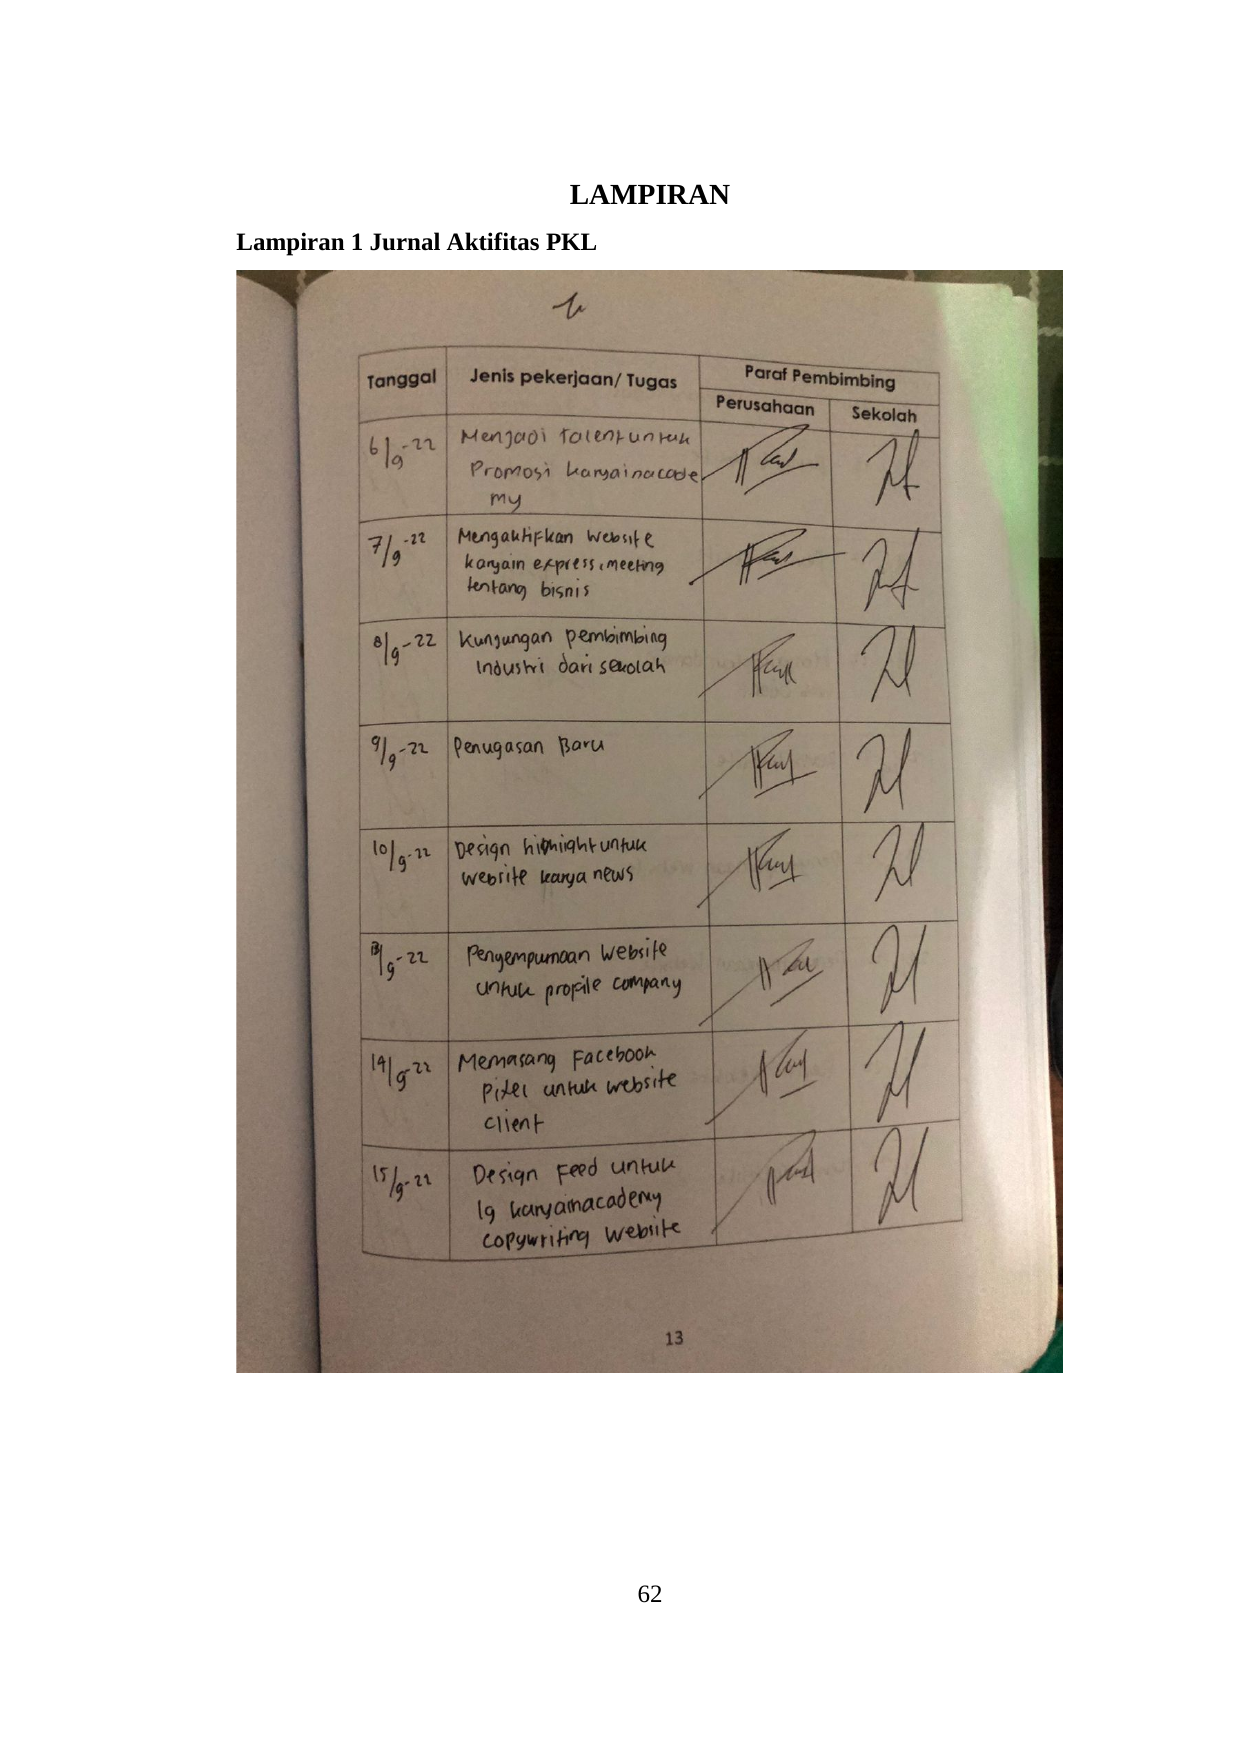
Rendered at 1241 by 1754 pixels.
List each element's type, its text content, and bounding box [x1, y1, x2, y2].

picture [236, 270, 1063, 1373]
subtitle LAMPIRAN [236, 177, 1063, 211]
text Lampiran 1 Jurnal Aktifitas PKL [236, 227, 1063, 256]
